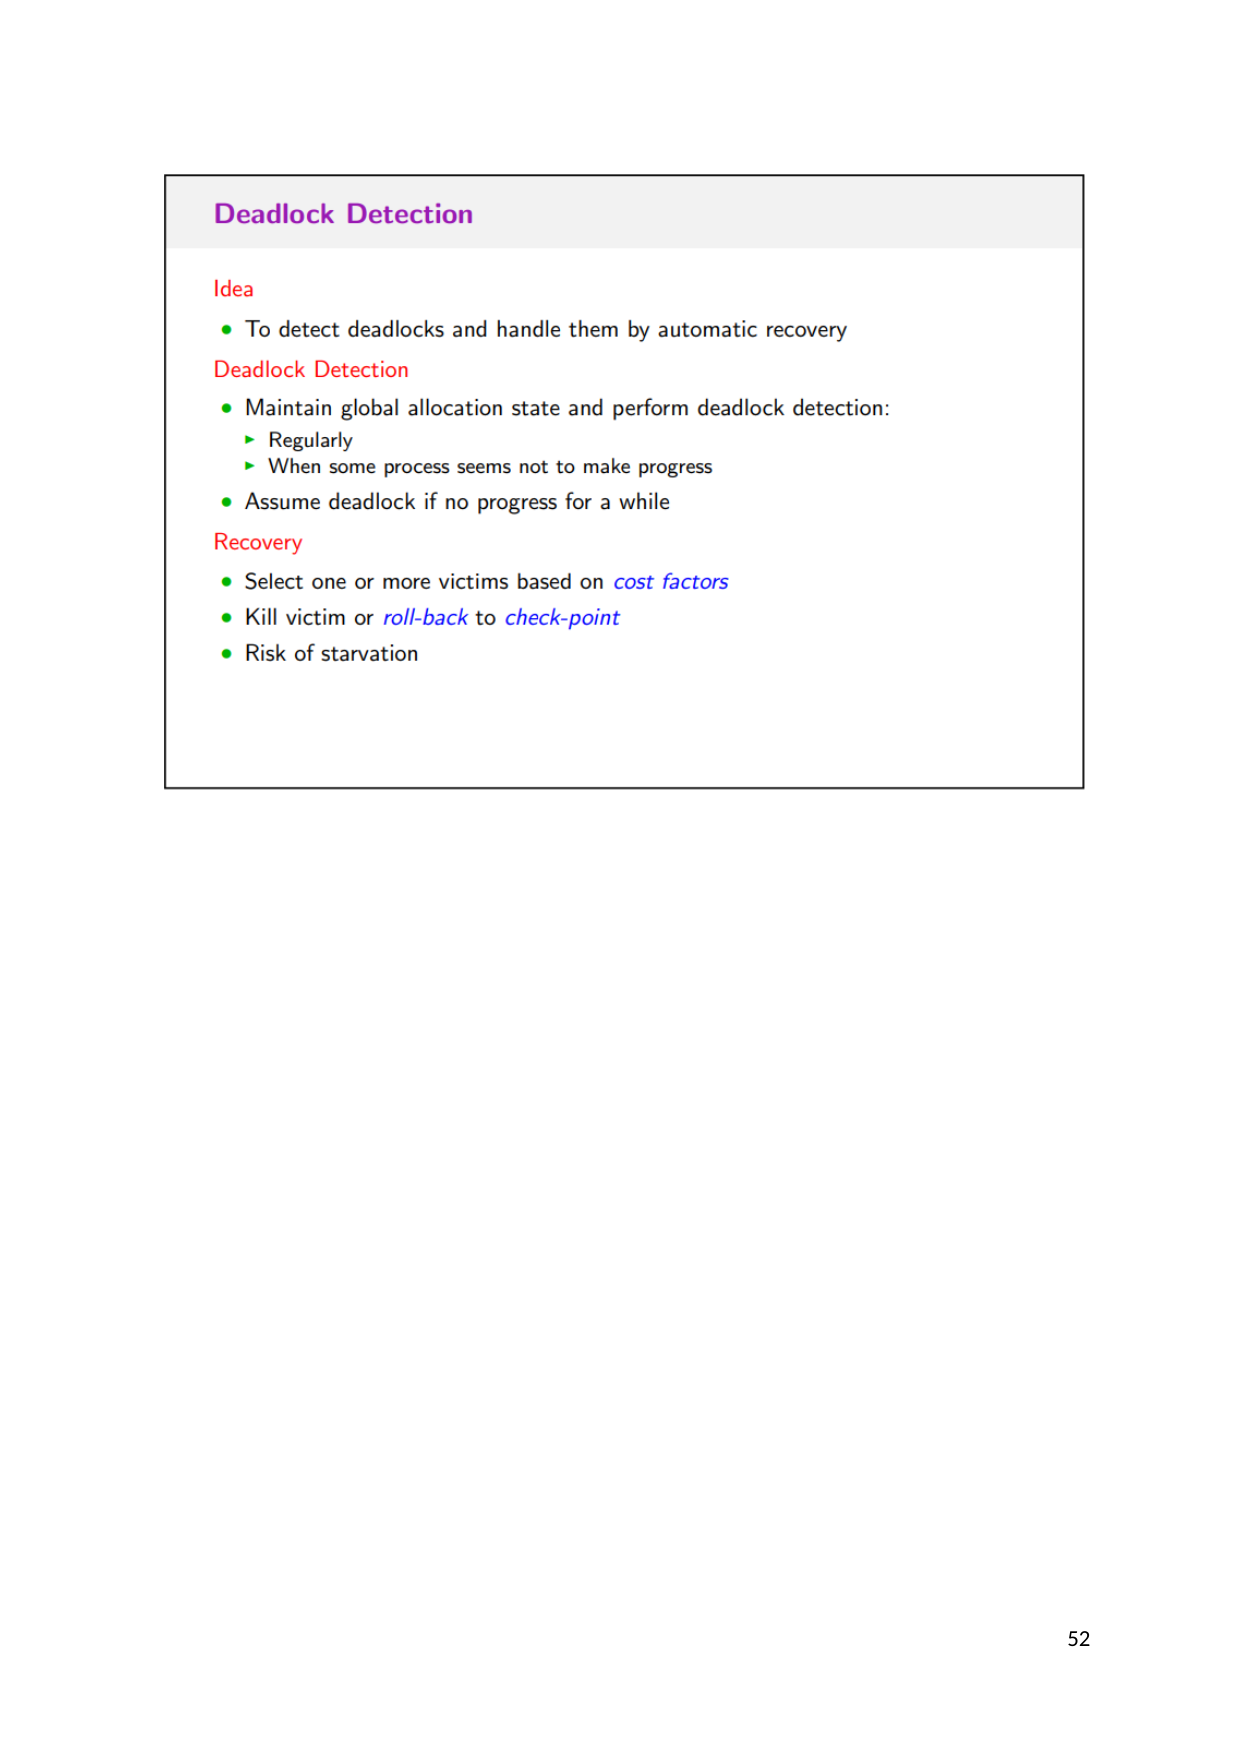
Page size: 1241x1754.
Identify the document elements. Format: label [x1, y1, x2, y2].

picture [150, 150, 1091, 795]
